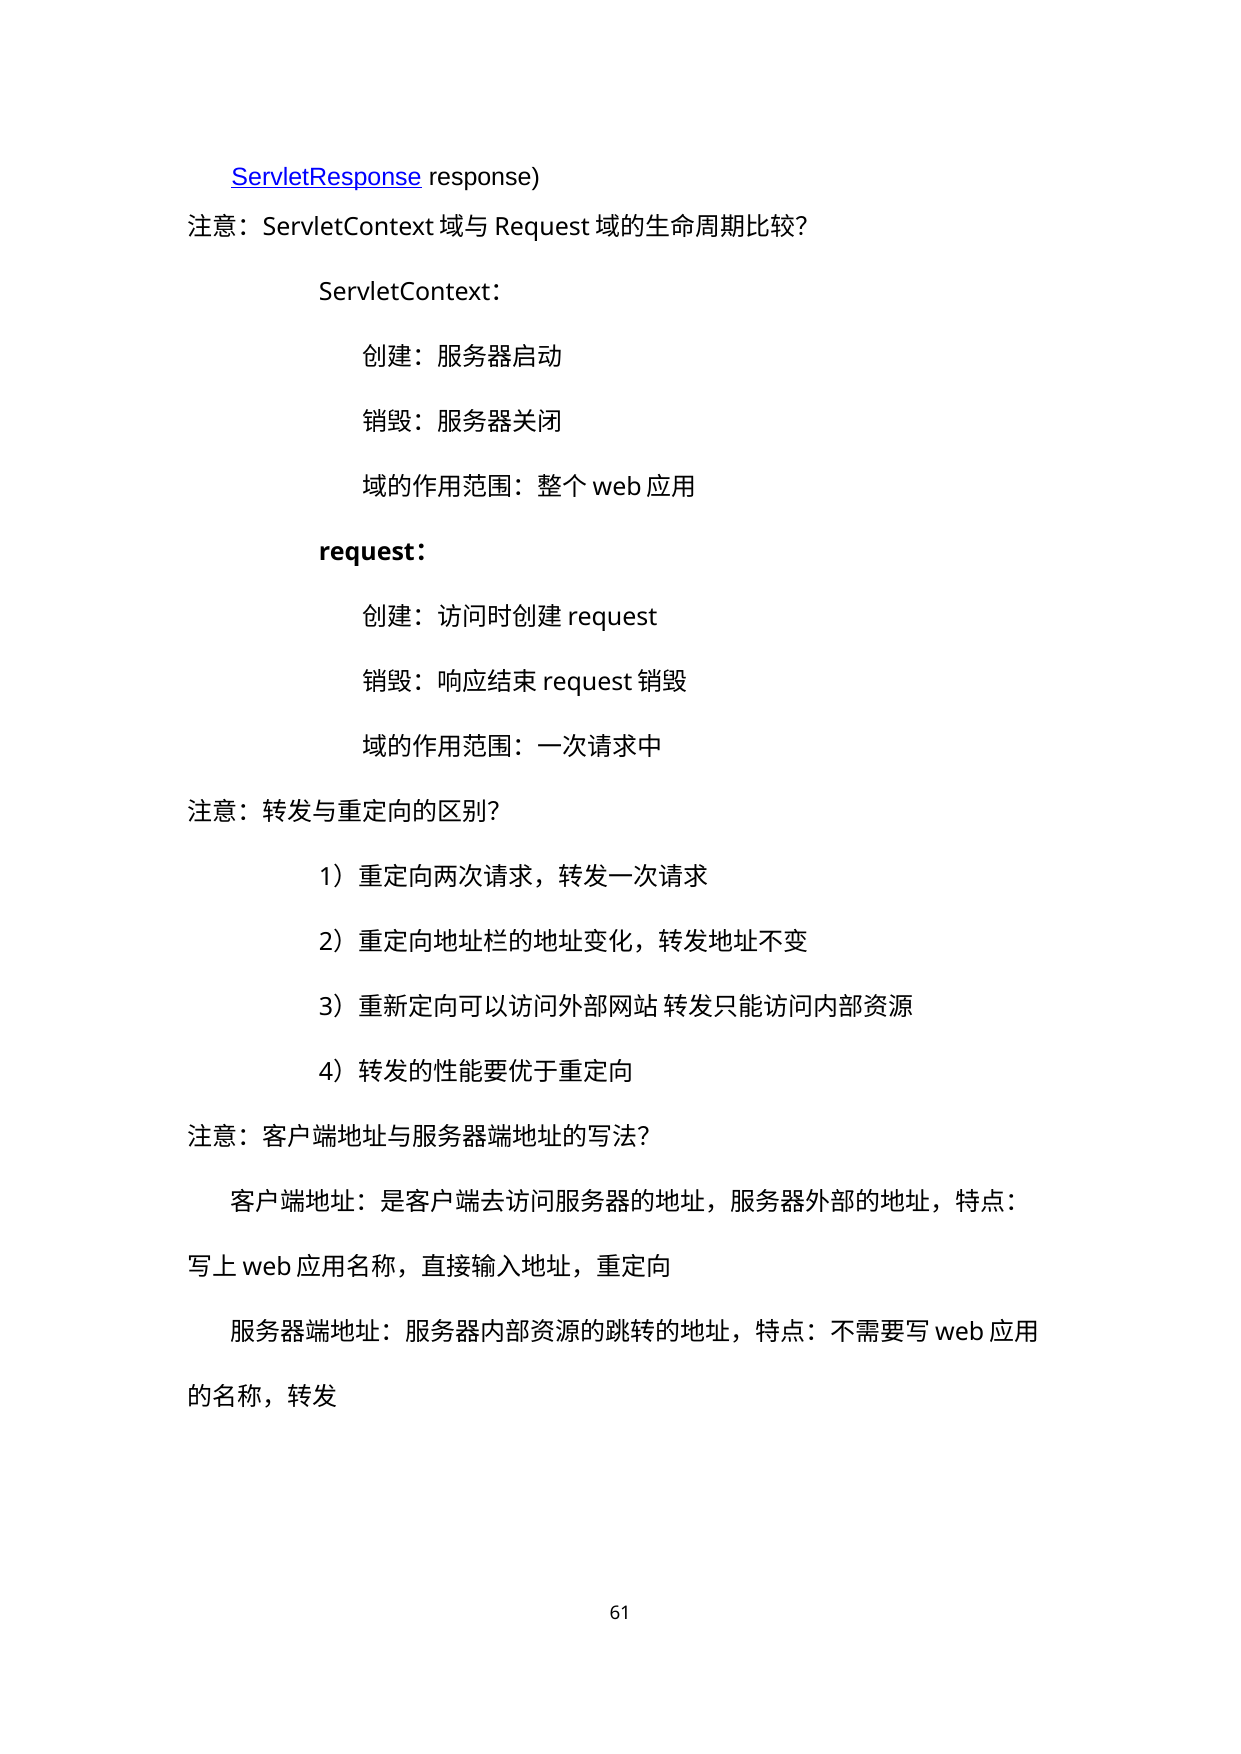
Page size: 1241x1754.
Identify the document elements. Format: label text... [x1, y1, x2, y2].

text 域的作用范围：整个web应用 [187, 452, 1053, 517]
text 创建：服务器启动 [187, 322, 1053, 387]
text 客户端地址：是客户端去访问服务器的地址，服务器外部的地址，特点：写上web应用名称，直接输入地址，重定向 [187, 1167, 1053, 1297]
text 4）转发的性能要优于重定向 [187, 1037, 1053, 1102]
text 3）重新定向可以访问外部网站 转发只能访问内部资源 [187, 972, 1053, 1037]
text 2）重定向地址栏的地址变化，转发地址不变 [187, 907, 1053, 972]
text 创建：访问时创建request [187, 582, 1053, 647]
text 注意：ServletContext域与Request域的生命周期比较？ [187, 192, 1053, 257]
text 注意：客户端地址与服务器端地址的写法？ [187, 1102, 1053, 1167]
text ServletContext： [187, 257, 1053, 322]
text 1）重定向两次请求，转发一次请求 [187, 842, 1053, 907]
text request： [187, 517, 1053, 582]
text 销毁：服务器关闭 [187, 387, 1053, 452]
text 注意：转发与重定向的区别？ [187, 777, 1053, 842]
text 销毁：响应结束request销毁 [187, 647, 1053, 712]
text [231, 160, 1053, 192]
text 服务器端地址：服务器内部资源的跳转的地址，特点：不需要写web应用的名称，转发 [187, 1297, 1053, 1427]
text 域的作用范围：一次请求中 [187, 712, 1053, 777]
